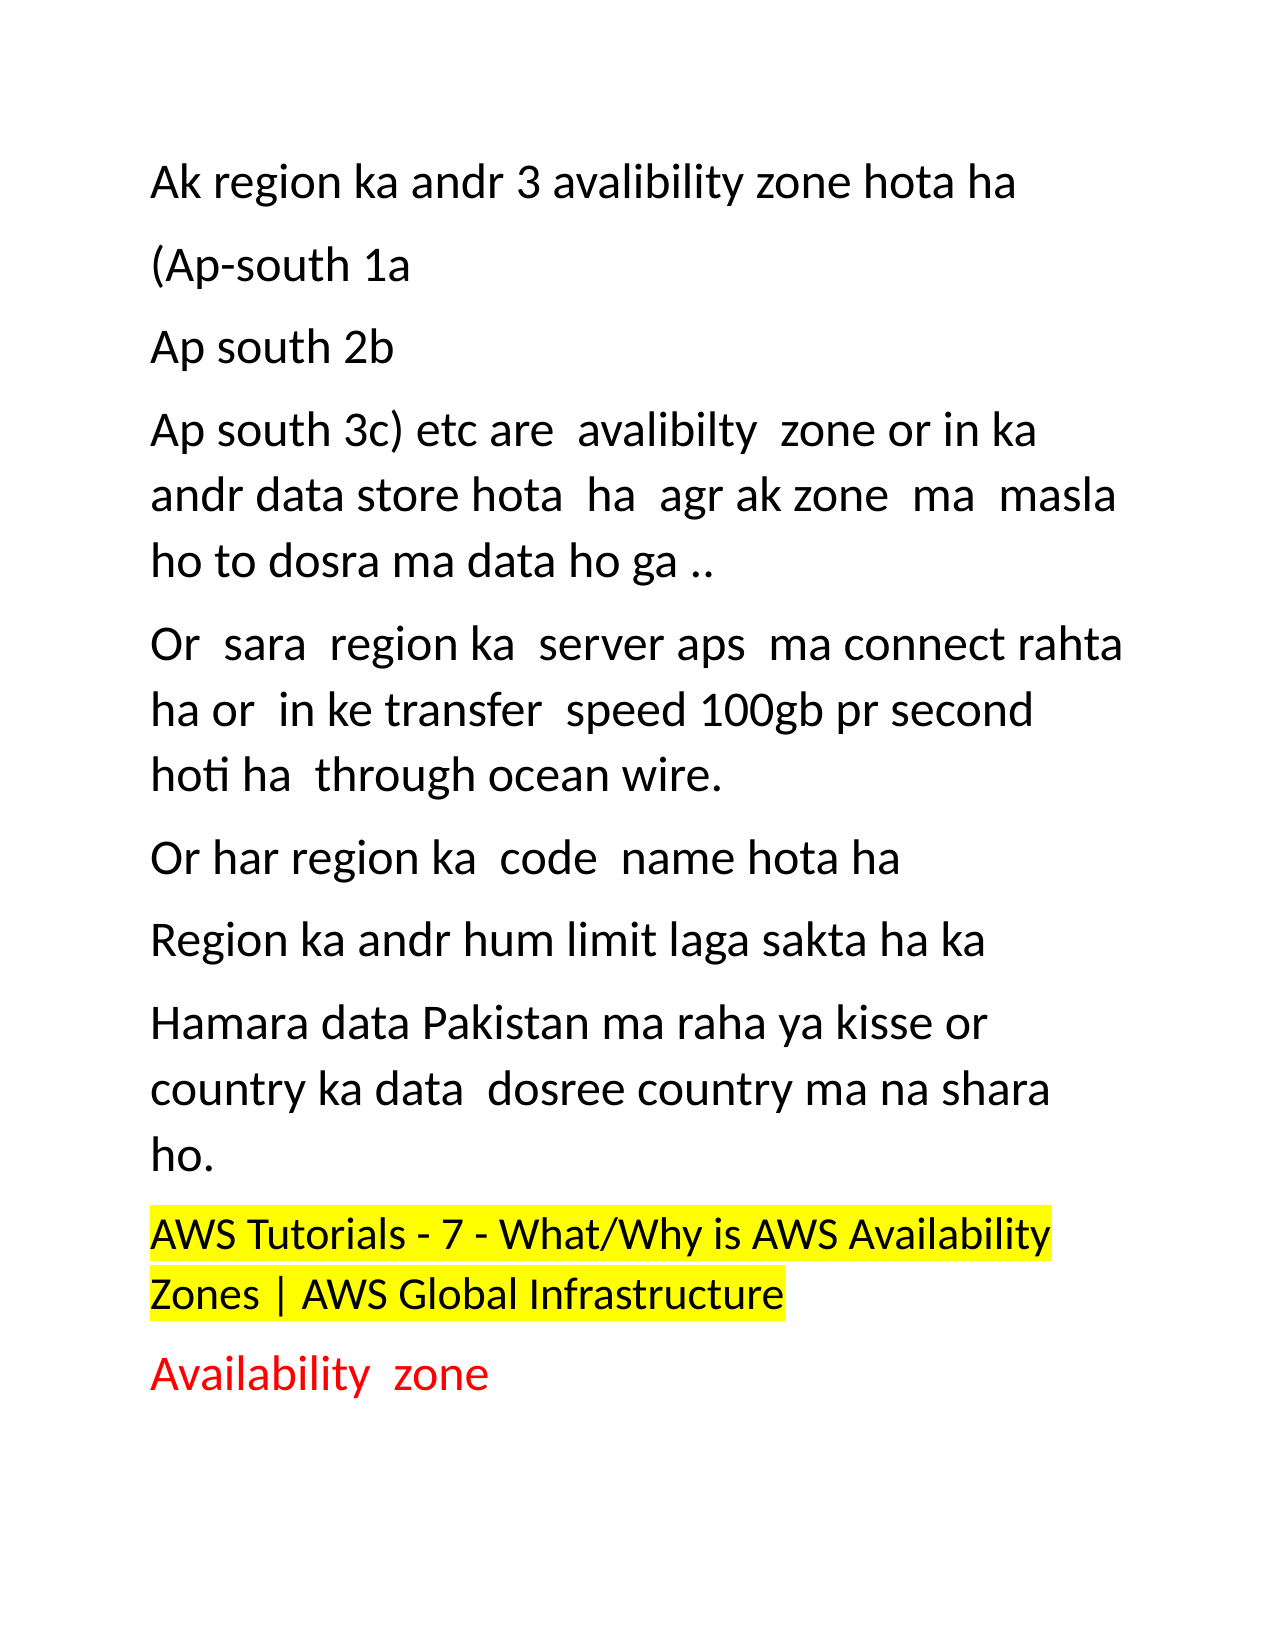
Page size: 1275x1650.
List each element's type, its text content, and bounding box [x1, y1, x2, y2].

text Or sara region ka server aps ma connect rahta ha or in ke transfer speed 100gb pr second hoti ha through ocean wire. [150, 612, 1125, 804]
text Ap south 2b [150, 315, 1125, 376]
text (Ap-south 1a [150, 232, 1125, 293]
text Region ka andr hum limit laga sakta ha ka [150, 908, 1125, 969]
text Hamara data Pakistan ma raha ya kisse or country ka data dosree country ma na shara ho. [150, 991, 1125, 1183]
text Ak region ka andr 3 avalibility zone hota ha [150, 150, 1125, 211]
text Ap south 3c) etc are avalibilty zone or in ka andr data store hota ha agr ak zone ma masla ho to dosra ma data ho ga .. [150, 397, 1125, 590]
text Availability zone [150, 1342, 1125, 1403]
text AWS Tutorials - 7 - What/Why is AWS Availability Zones | AWS Global Infrastructure [150, 1205, 1125, 1321]
text Or har region ka code name hota ha [150, 826, 1125, 887]
